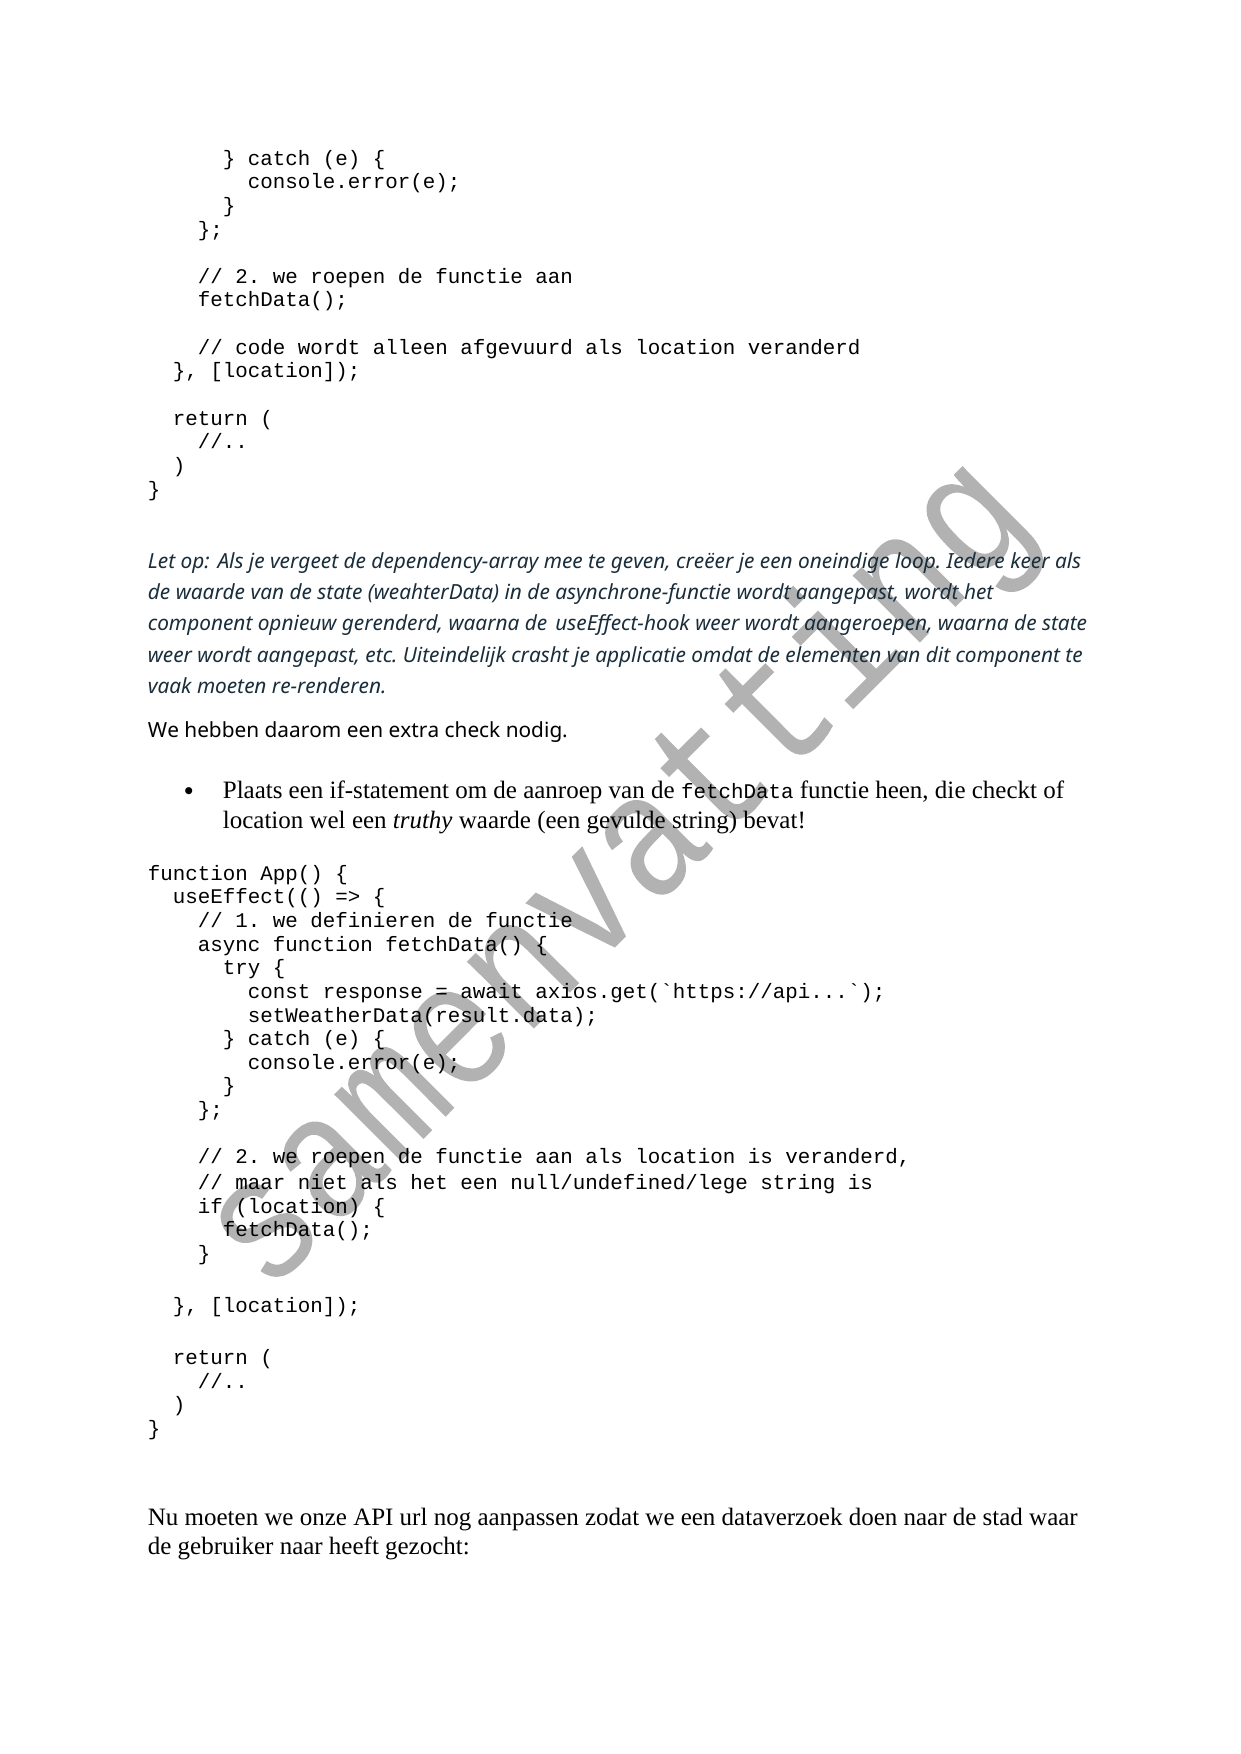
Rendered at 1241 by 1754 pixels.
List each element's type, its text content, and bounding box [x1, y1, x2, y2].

text }, [location]); [148, 1295, 1093, 1319]
text } [148, 195, 1093, 218]
text // 2. we roepen de functie aan als location is veranderd, [148, 1146, 1093, 1170]
text } [148, 1243, 1093, 1267]
text fetchData(); [148, 289, 1093, 313]
text // maar niet als het een null/undefined/lege string is﻿ [148, 1170, 1093, 1196]
text fetchData(); [148, 1219, 1093, 1243]
text Let op: Als je vergeet de dependency-array mee te geven, creëer je een oneindige loop. Iedere keer als de waarde van de state (weahterData) in de asynchrone-functie wordt aangepast, wordt het component opnieuw gerenderd, waarna de useEffect-hook weer wordt aangeroepen, waarna de state weer wordt aangepast, etc. Uiteindelijk crasht je applicatie omdat de elementen van dit component te vaak moeten re-renderen. [148, 546, 1093, 699]
text const response = await axios.get(`https://api...`); [148, 981, 1093, 1004]
text } catch (e) { [148, 1028, 1093, 1052]
text ) [148, 455, 1093, 479]
text }; [148, 1099, 1093, 1123]
text useEffect(() => { [148, 886, 1093, 910]
text // code wordt alleen afgevuurd als location veranderd [148, 337, 1093, 360]
text } [148, 1076, 1093, 1099]
text ) [148, 1394, 1093, 1418]
text return ( [148, 1347, 1093, 1371]
text // 2. we roepen de functie aan [148, 266, 1093, 289]
list Plaats een if-statement om de aanroep van de fetchData functie heen, die checkt of location wel een truthy waarde (een gevulde string) bevat! [185, 775, 1093, 833]
text if (location) { [148, 1196, 1093, 1219]
text return ( [148, 408, 1093, 431]
text }; [148, 218, 1093, 242]
text console.error(e); [148, 171, 1093, 195]
text }, [location]); [148, 360, 1093, 384]
text //.. [148, 431, 1093, 455]
text setWeatherData(result.data); [148, 1004, 1093, 1028]
text async function fetchData() { [148, 934, 1093, 957]
text } catch (e) { [148, 148, 1093, 171]
text } [148, 479, 1093, 502]
text We hebben daarom een extra check nodig. [148, 715, 1093, 743]
text } [148, 1418, 1093, 1442]
text Nu moeten we onze API url nog aanpassen zodat we een dataverzoek doen naar de stad waar de gebruiker naar heeft gezocht: [148, 1502, 1093, 1560]
text console.error(e); [148, 1052, 1093, 1076]
text function App() { [148, 863, 1093, 886]
text // 1. we definieren de functie [148, 910, 1093, 934]
text try { [148, 957, 1093, 981]
text //.. [148, 1371, 1093, 1394]
